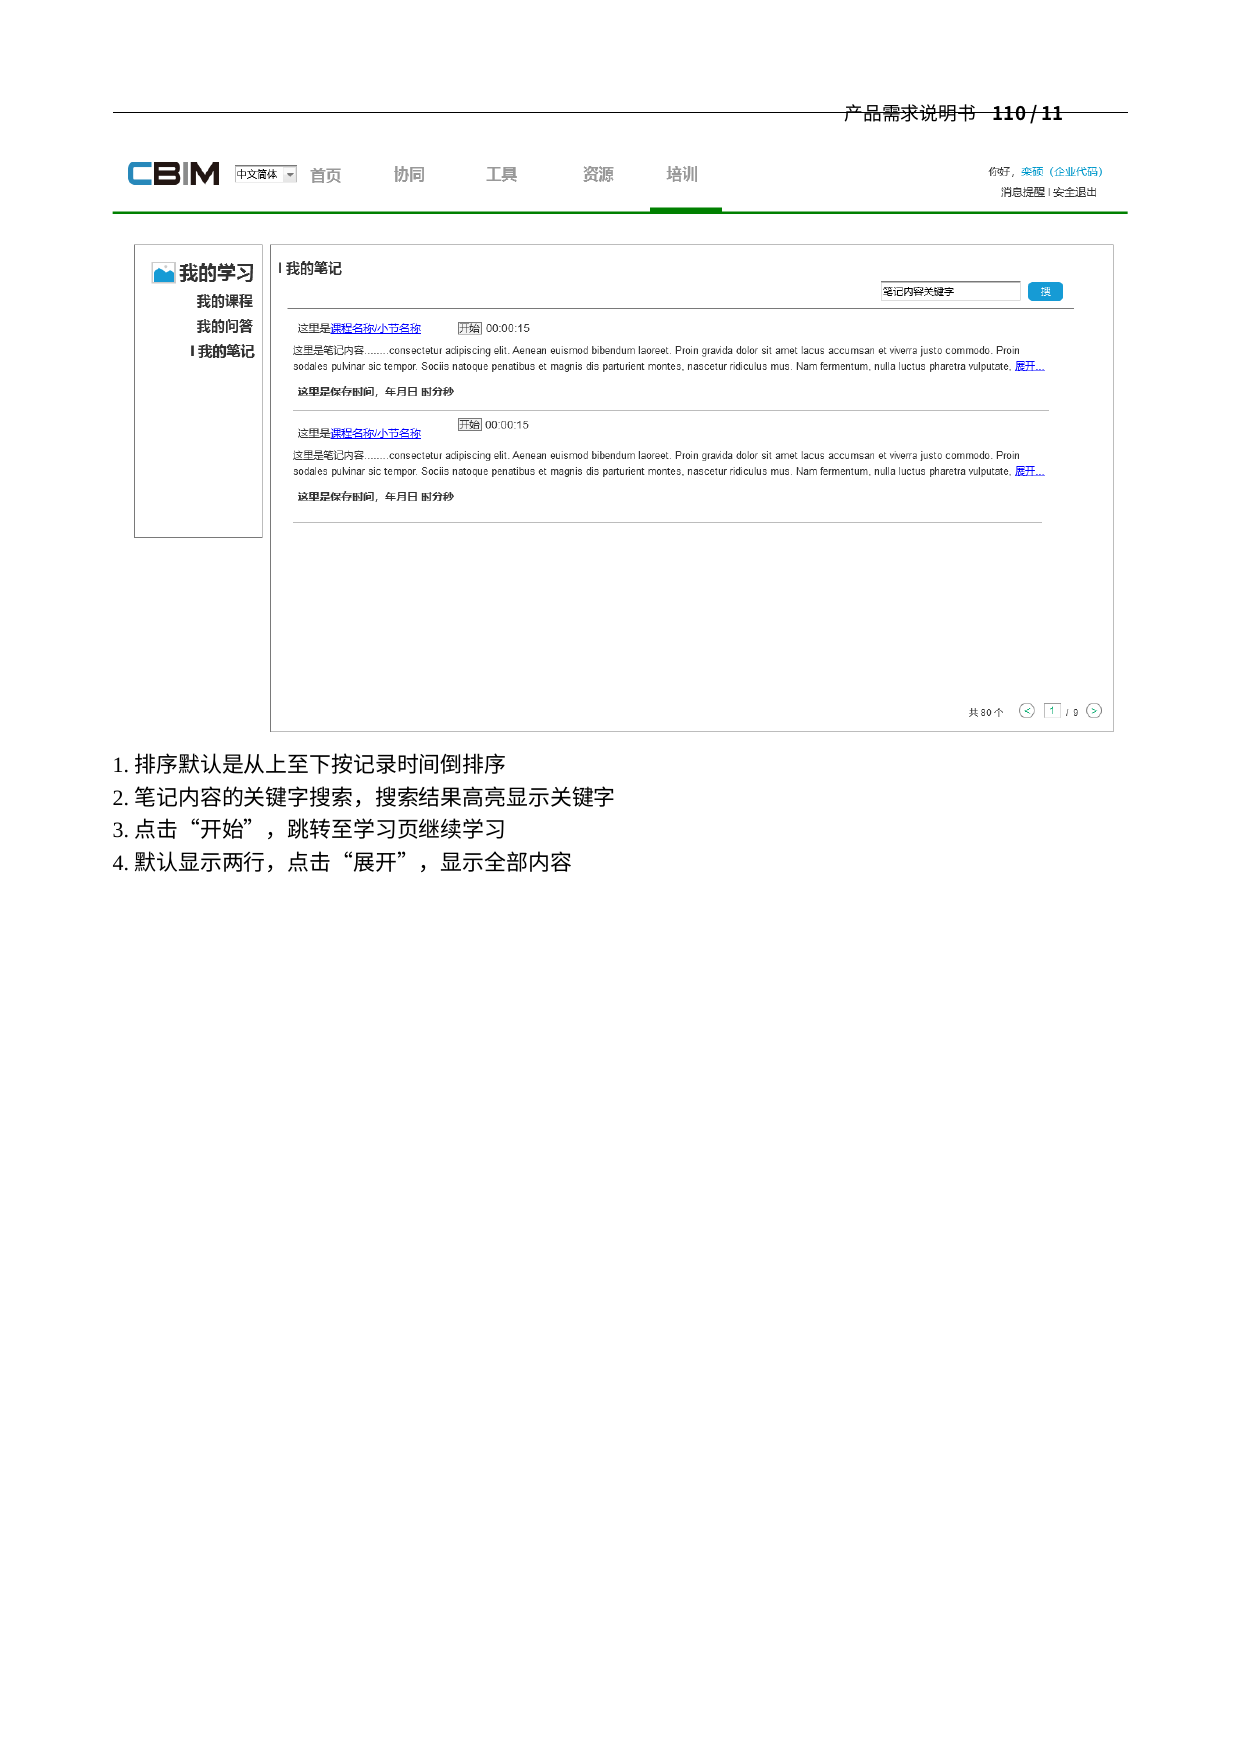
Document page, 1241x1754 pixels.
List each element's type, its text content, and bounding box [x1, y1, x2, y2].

text 1. 排序默认是从上至下按记录时间倒排序 [112, 747, 1128, 779]
picture [112, 162, 1128, 732]
text 4. 默认显示两行，点击“展开”，显示全部内容 [112, 844, 1128, 877]
text 2. 笔记内容的关键字搜索，搜索结果高亮显示关键字 [112, 779, 1128, 812]
text 3. 点击“开始”，跳转至学习页继续学习 [112, 812, 1128, 844]
